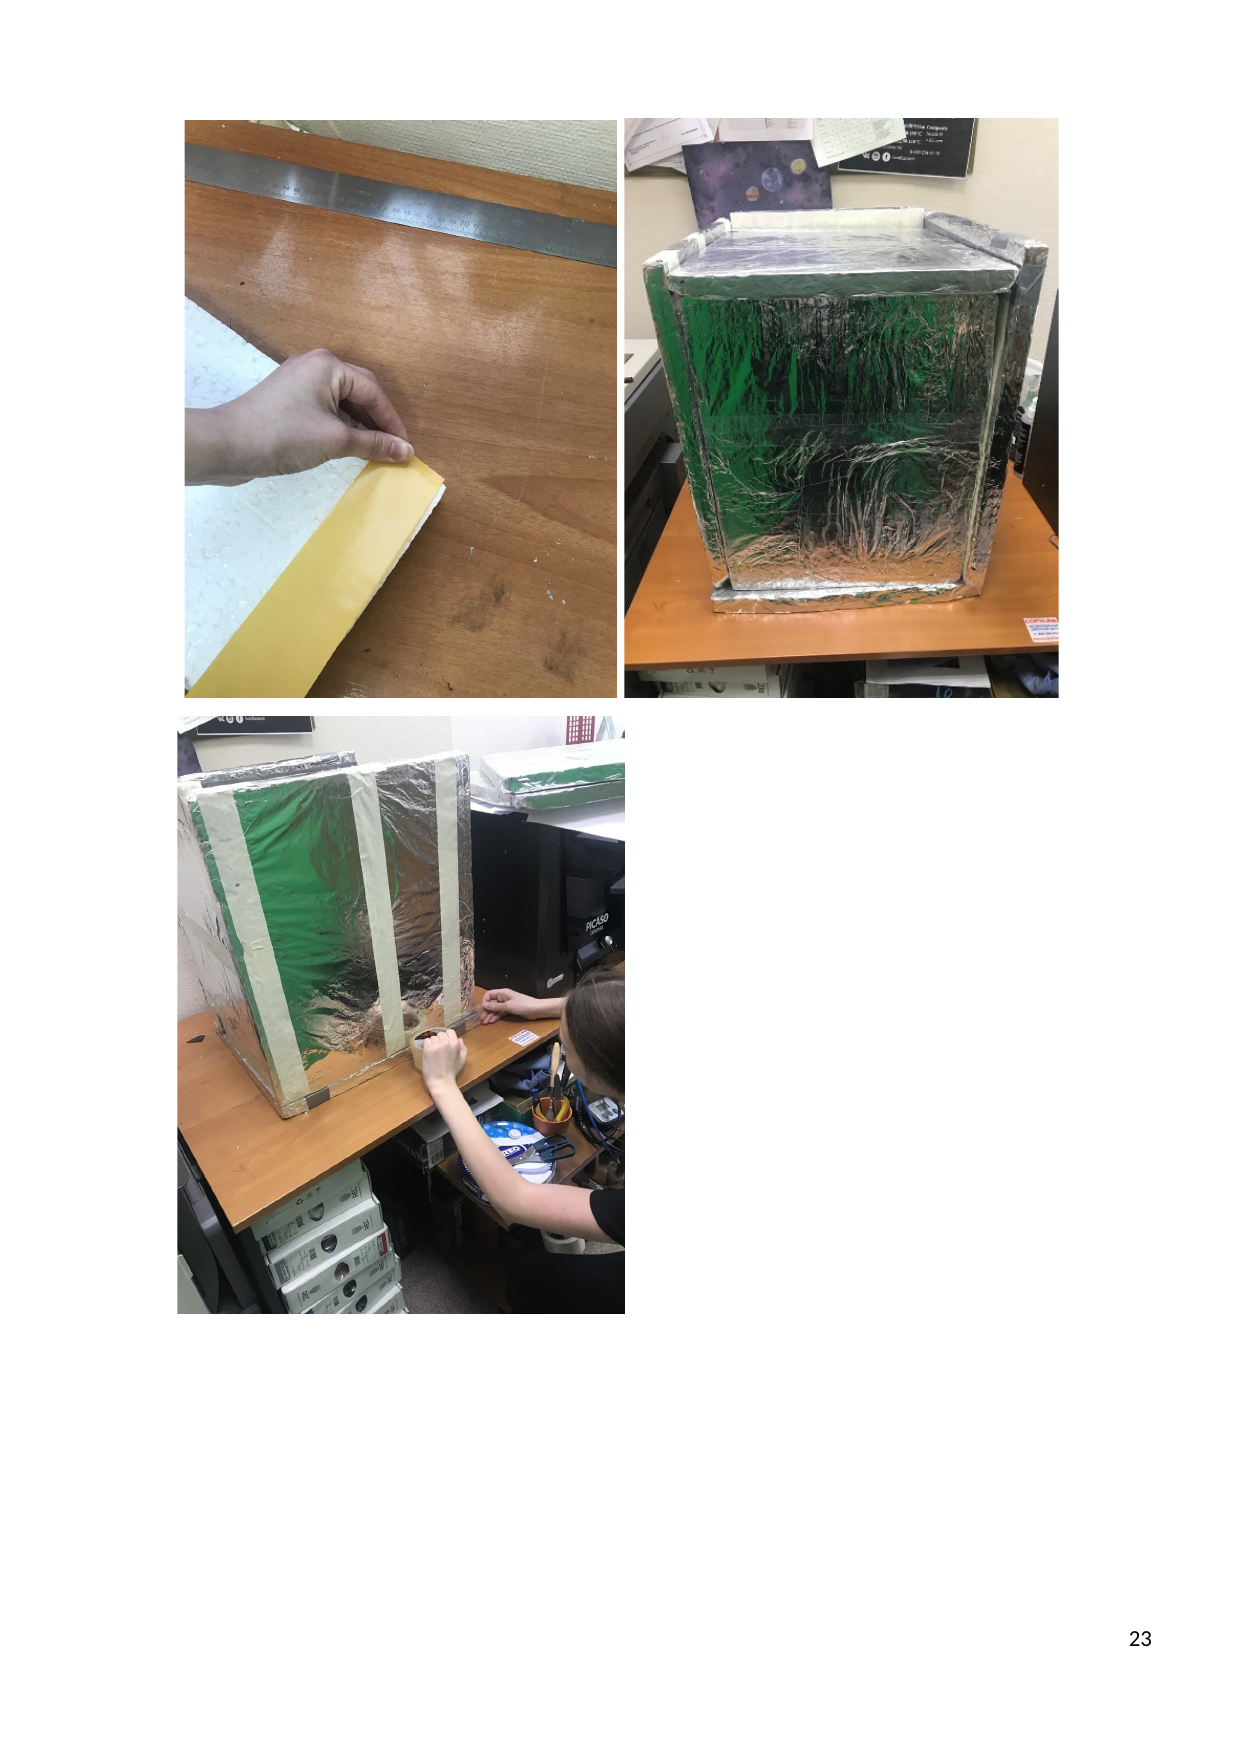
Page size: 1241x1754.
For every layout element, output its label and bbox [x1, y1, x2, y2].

picture [177, 716, 625, 1314]
picture [184, 120, 617, 698]
picture [624, 118, 1059, 698]
